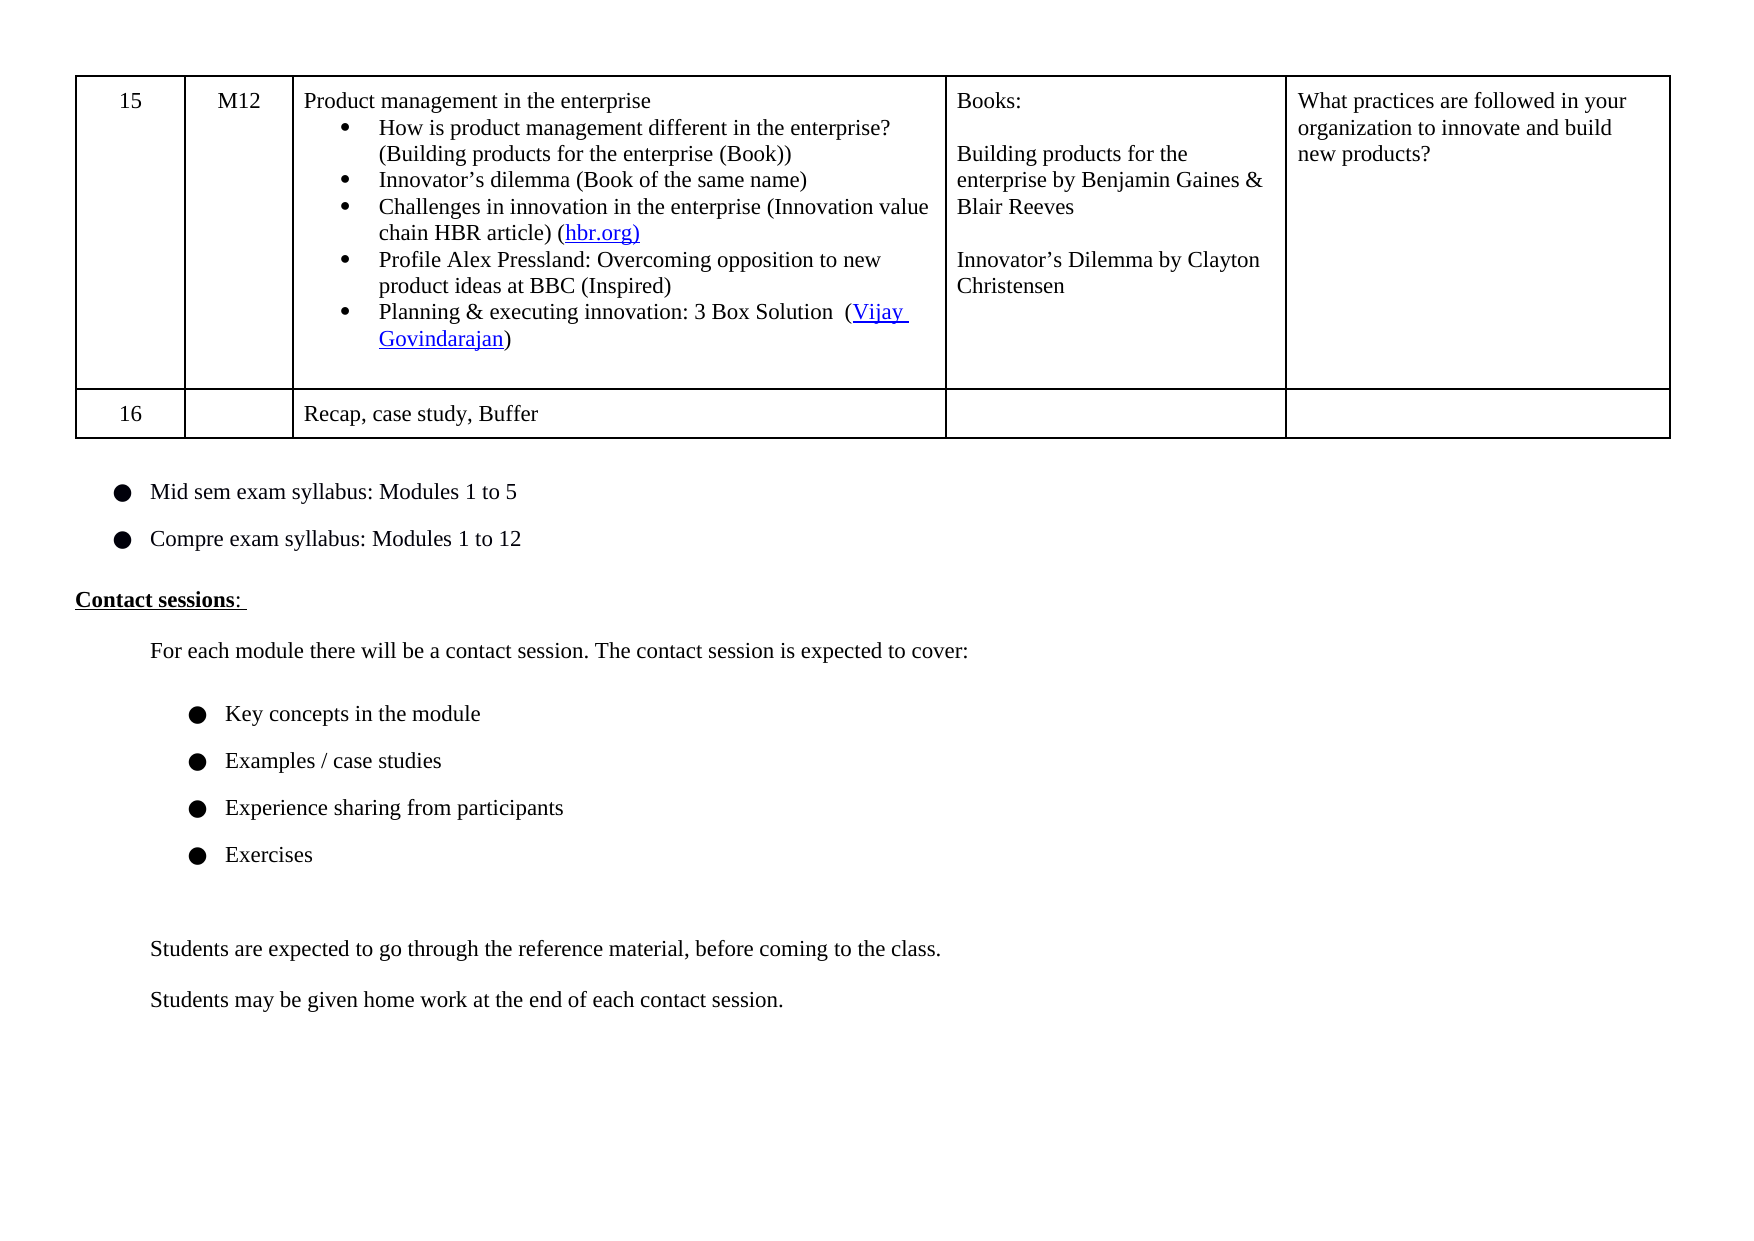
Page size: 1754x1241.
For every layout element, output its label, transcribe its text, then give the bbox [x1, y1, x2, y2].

table_cell [1287, 390, 1669, 437]
table_cell [186, 390, 292, 437]
table_cell What practices are followed in your organization to innovate and build new products? [1287, 77, 1669, 388]
list Examples / case studies [187, 735, 1679, 782]
table_cell M12 [186, 77, 292, 388]
list Experience sharing from participants [187, 782, 1679, 829]
table_cell Product management in the enterprise How is product management different in the enterprise? (Building products for the enterprise (Book)) Innovator’s dilemma (Book of the same name) Challenges in innovation in the enterprise (Innovation value chain HBR article) (hbr.org) Profile Alex Pressland: Overcoming opposition to new product ideas at BBC (Inspired) Planning & executing innovation: 3 Box Solution (Vijay Govindarajan) [294, 77, 945, 388]
text Students may be given home work at the end of each contact session. [150, 986, 1679, 1013]
text Students are expected to go through the reference material, before coming to the class. [150, 935, 1679, 962]
table_cell [947, 390, 1285, 437]
list Mid sem exam syllabus: Modules 1 to 5 [112, 466, 1598, 512]
table_cell 15 [77, 77, 184, 388]
table_cell Books: Building products for the enterprise by Benjamin Gaines & Blair Reeves Innovator’s Dilemma by Clayton Christensen [947, 77, 1285, 388]
list Compre exam syllabus: Modules 1 to 12 [112, 512, 1598, 559]
list Exercises [187, 829, 1679, 876]
text Contact sessions: [75, 586, 1679, 612]
text For each module there will be a contact session. The contact session is expected to cover: [150, 637, 1679, 663]
table_cell Recap, case study, Buffer [294, 390, 945, 437]
table_cell 16 [77, 390, 184, 437]
list Key concepts in the module [187, 688, 1679, 735]
